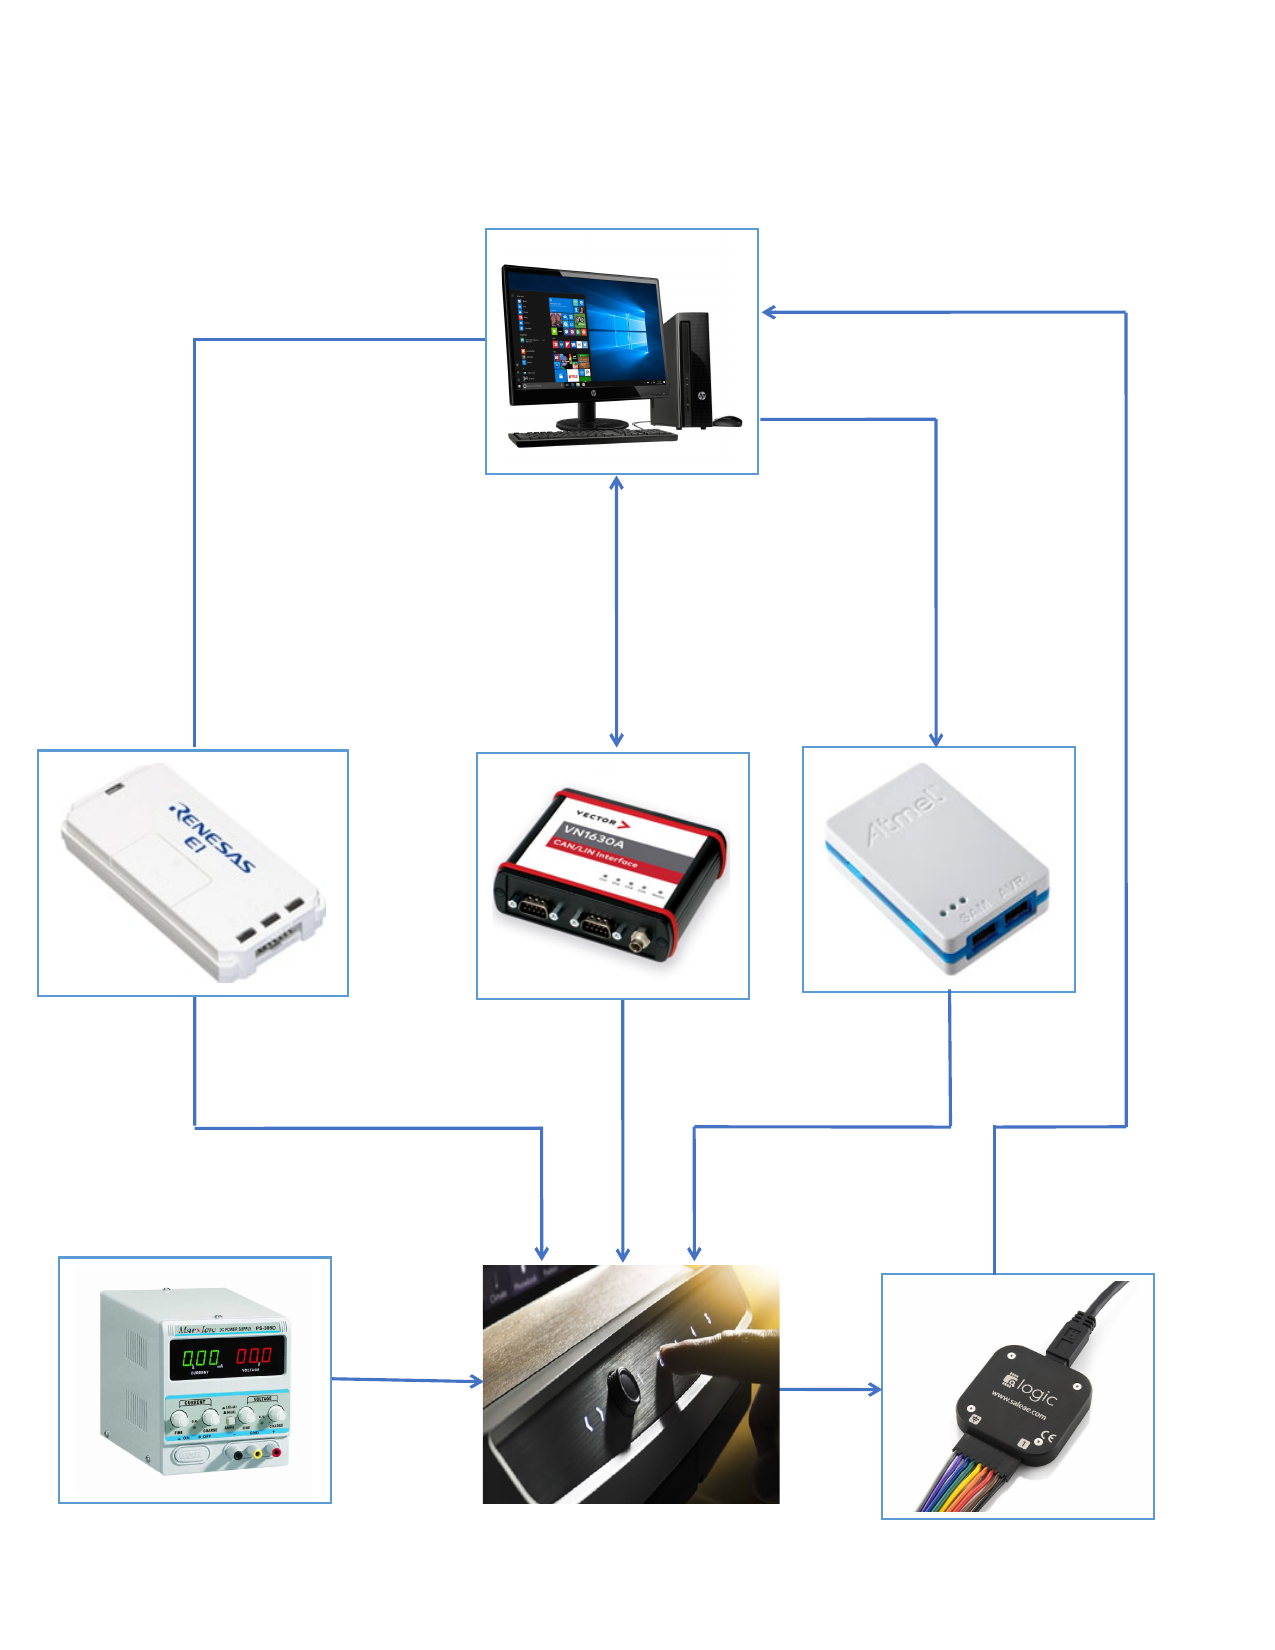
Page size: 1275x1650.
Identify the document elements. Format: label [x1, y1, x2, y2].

picture [74, 1266, 313, 1495]
picture [60, 763, 326, 983]
picture [501, 236, 743, 467]
picture [492, 766, 730, 986]
picture [899, 1281, 1138, 1512]
picture [818, 760, 1060, 980]
picture [482, 1265, 780, 1504]
